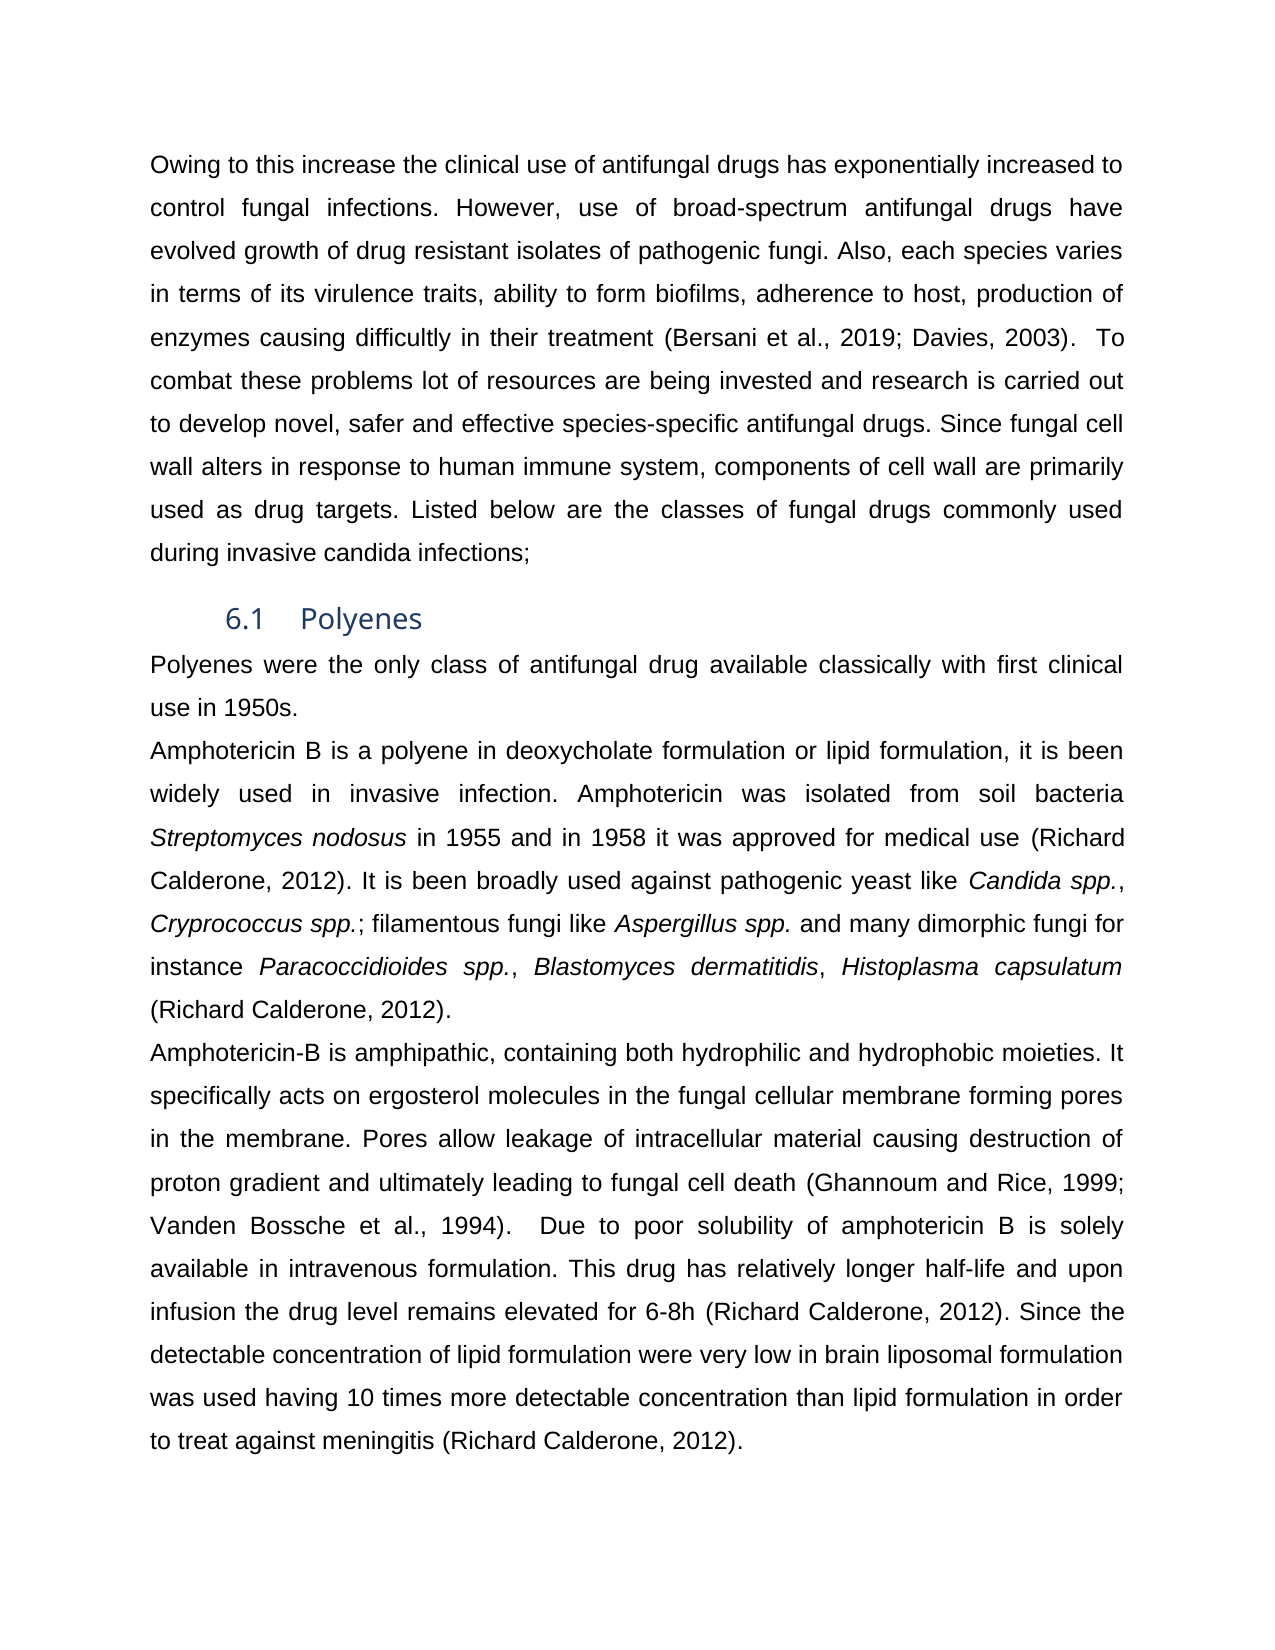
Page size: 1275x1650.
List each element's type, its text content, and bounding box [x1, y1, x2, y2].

text Polyenes were the only class of antifungal drug available classically with first clinical use in 1950s. [150, 650, 1125, 722]
text Amphotericin-B is amphipathic, containing both hydrophilic and hydrophobic moieties. It specifically acts on ergosterol molecules in the fungal cellular membrane forming pores in the membrane. Pores allow leakage of intracellular material causing destruction of proton gradient and ultimately leading to fungal cell death (Ghannoum and Rice, 1999; Vanden Bossche et al., 1994). Due to poor solubility of amphotericin B is solely available in intravenous formulation. This drug has relatively longer half-life and upon infusion the drug level remains elevated for 6-8h (Richard Calderone, 2012). Since the detectable concentration of lipid formulation were very low in brain liposomal formulation was used having 10 times more detectable concentration than lipid formulation in order to treat against meningitis (Richard Calderone, 2012). [150, 1038, 1125, 1455]
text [150, 150, 1125, 567]
text Amphotericin B is a polyene in deoxycholate formulation or lipid formulation, it is been widely used in invasive infection. Amphotericin was isolated from soil bacteria Streptomyces nodosus in 1955 and in 1958 it was approved for medical use (Richard Calderone, 2012). It is been broadly used against pathogenic yeast like Candida spp., Cryprococcus spp.; filamentous fungi like Aspergillus spp. and many dimorphic fungi for instance Paracoccidioides spp., Blastomyces dermatitidis, Histoplasma capsulatum (Richard Calderone, 2012). [150, 736, 1125, 1024]
list Polyenes [225, 598, 1125, 638]
